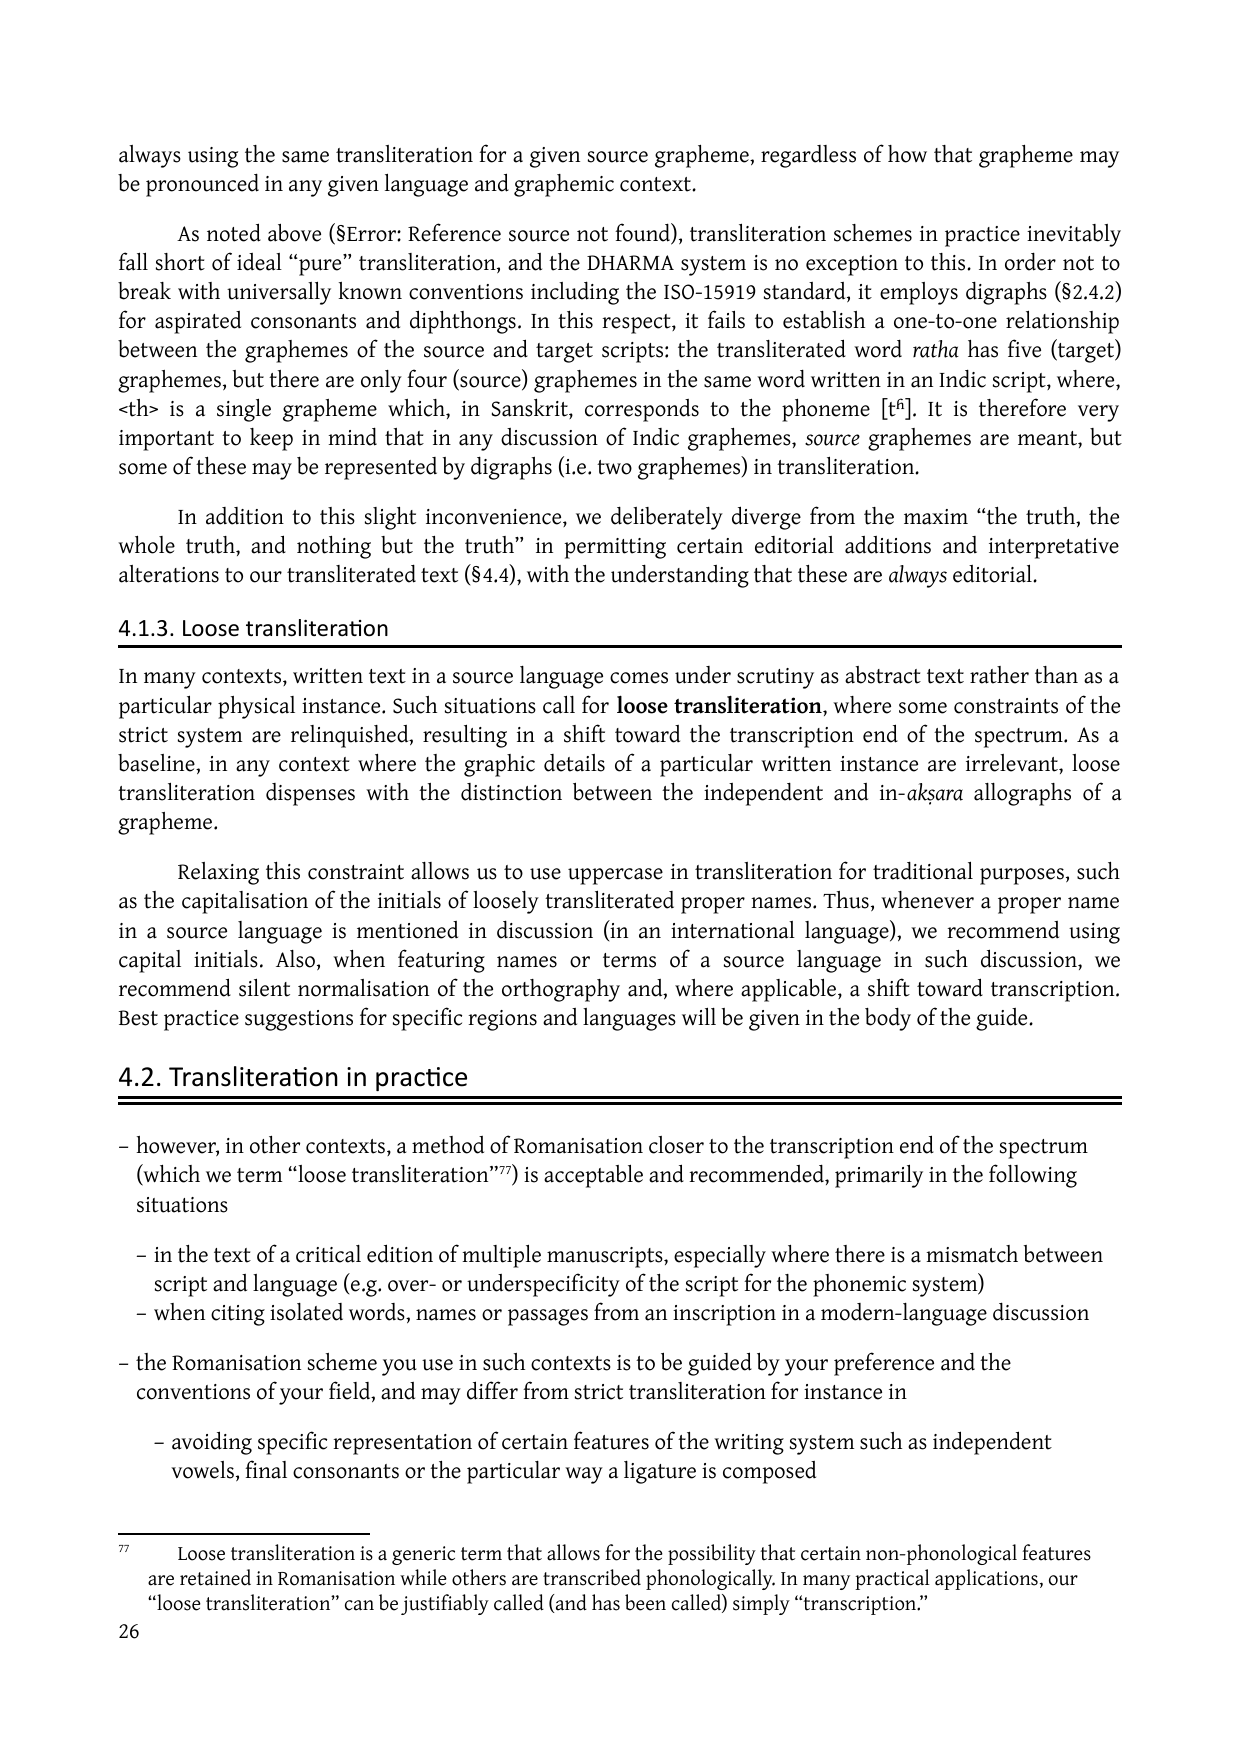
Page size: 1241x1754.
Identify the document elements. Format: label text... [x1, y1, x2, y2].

list when citing isolated words, names or passages from an inscription in a modern-language discussion [136, 1297, 1122, 1326]
subtitle Transliteration in practice [118, 1056, 1122, 1096]
text In many contexts, written text in a source language comes under scrutiny as abstract text rather than as a particular physical instance. Such situations call for loose transliteration, where some constraints of the strict system are relinquished, resulting in a shift toward the transcription end of the spectrum. As a baseline, in any context where the graphic details of a particular written instance are irrelevant, loose transliteration dispenses with the distinction between the independent and in-akṣara allographs of a grapheme. [118, 661, 1122, 836]
text Relaxing this constraint allows us to use uppercase in transliteration for traditional purposes, such as the capitalisation of the initials of loosely transliterated proper names. Thus, whenever a proper name in a source language is mentioned in discussion (in an international language), we recommend using capital initials. Also, when featuring names or terms of a source language in such discussion, we recommend silent normalisation of the orthography and, where applicable, a shift toward transcription. Best practice suggestions for specific regions and languages will be given in the body of the guide. [118, 856, 1122, 1031]
list avoiding specific representation of certain features of the writing system such as independent vowels, final consonants or the particular way a ligature is composed [153, 1426, 1122, 1484]
list however, in other contexts, a method of Romanisation closer to the transcription end of the spectrum (which we term “loose transliteration”) is acceptable and recommended, primarily in the following situations [118, 1130, 1122, 1218]
list the Romanisation scheme you use in such contexts is to be guided by your preference and the conventions of your field, and may differ from strict transliteration for instance in [118, 1347, 1122, 1405]
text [118, 139, 1122, 197]
subtitle Loose transliteration [118, 609, 1122, 645]
text In addition to this slight inconvenience, we deliberately diverge from the maxim “the truth, the whole truth, and nothing but the truth” in permitting certain editorial additions and interpretative alterations to our transliterated text (§4.4), with the understanding that these are always editorial. [118, 501, 1122, 589]
list in the text of a critical edition of multiple manuscripts, especially where there is a mismatch between script and language (e.g. over- or underspecificity of the script for the phonemic system) [136, 1239, 1122, 1297]
